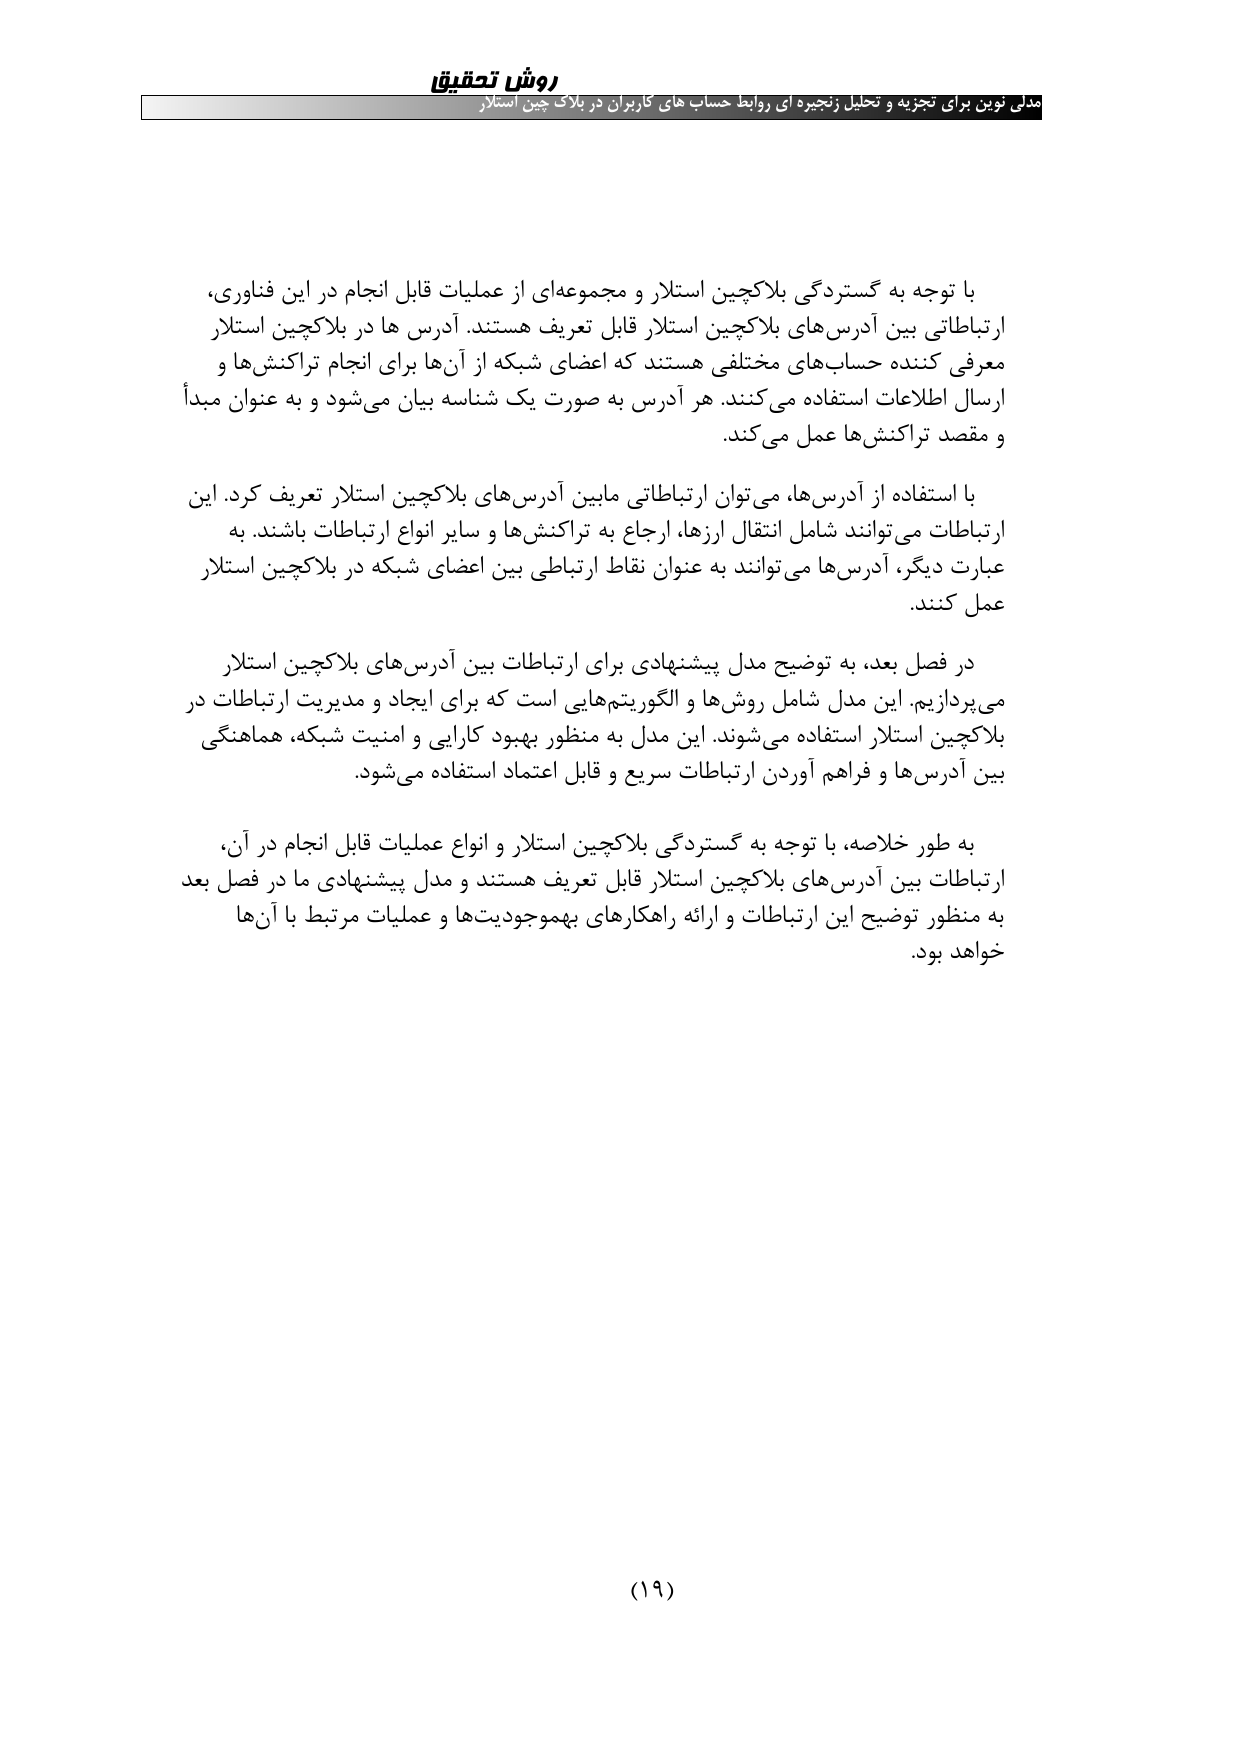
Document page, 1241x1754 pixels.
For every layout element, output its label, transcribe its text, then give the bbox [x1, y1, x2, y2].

text به طور خلاصه، با توجه به گستردگی بلاکچین استلار و انواع عملیات قابل انجام در آن، ارتباطات بین آدرس‌های بلاکچین استلار قابل تعریف هستند و مدل پیشنهادی ما در فصل بعد به منظور توضیح این ارتباطات و ارائه راهکارهای بهموجودیت‌ها و عملیات مرتبط با آن‌ها خواهد بود. [177, 831, 1004, 968]
text با استفاده از آدرس‌ها، می‌توان ارتباطاتی مابین آدرس‌های بلاکچین استلار تعریف کرد. این ارتباطات می‌توانند شامل انتقال ارزها، ارجاع به تراکنش‌ها و سایر انواع ارتباطات باشند. به عبارت دیگر، آدرس‌ها می‌توانند به عنوان نقاط ارتباطی بین اعضای شبکه در بلاکچین استلار عمل کنند. [177, 482, 1004, 620]
text در فصل بعد، به توضیح مدل پیشنهادی برای ارتباطات بین آدرس‌های بلاکچین استلار می‌پردازیم. این مدل شامل روش‌ها و الگوریتم‌هایی است که برای ایجاد و مدیریت ارتباطات در بلاکچین استلار استفاده می‌شوند. این مدل به منظور بهبود کارایی و امنیت شبکه، هماهنگی بین آدرس‌ها و فراهم آوردن ارتباطات سریع و قابل اعتماد استفاده می‌شود. [177, 651, 1004, 788]
text با توجه به گستردگی بلاکچین استلار و مجموعه‌ای از عملیات قابل انجام در این فناوری، ارتباطاتی بین آدرس‌های بلاکچین استلار قابل تعریف هستند. آدرس ها در بلاکچین استلار معرفی کننده حساب‌های مختلفی هستند که اعضای شبکه از آن‌ها برای انجام تراکنش‌ها و ارسال اطلاعات استفاده می‌کنند. هر آدرس به صورت یک شناسه بیان می‌شود و به عنوان مبدأ و مقصد تراکنش‌ها عمل می‌کند. [177, 278, 1004, 452]
